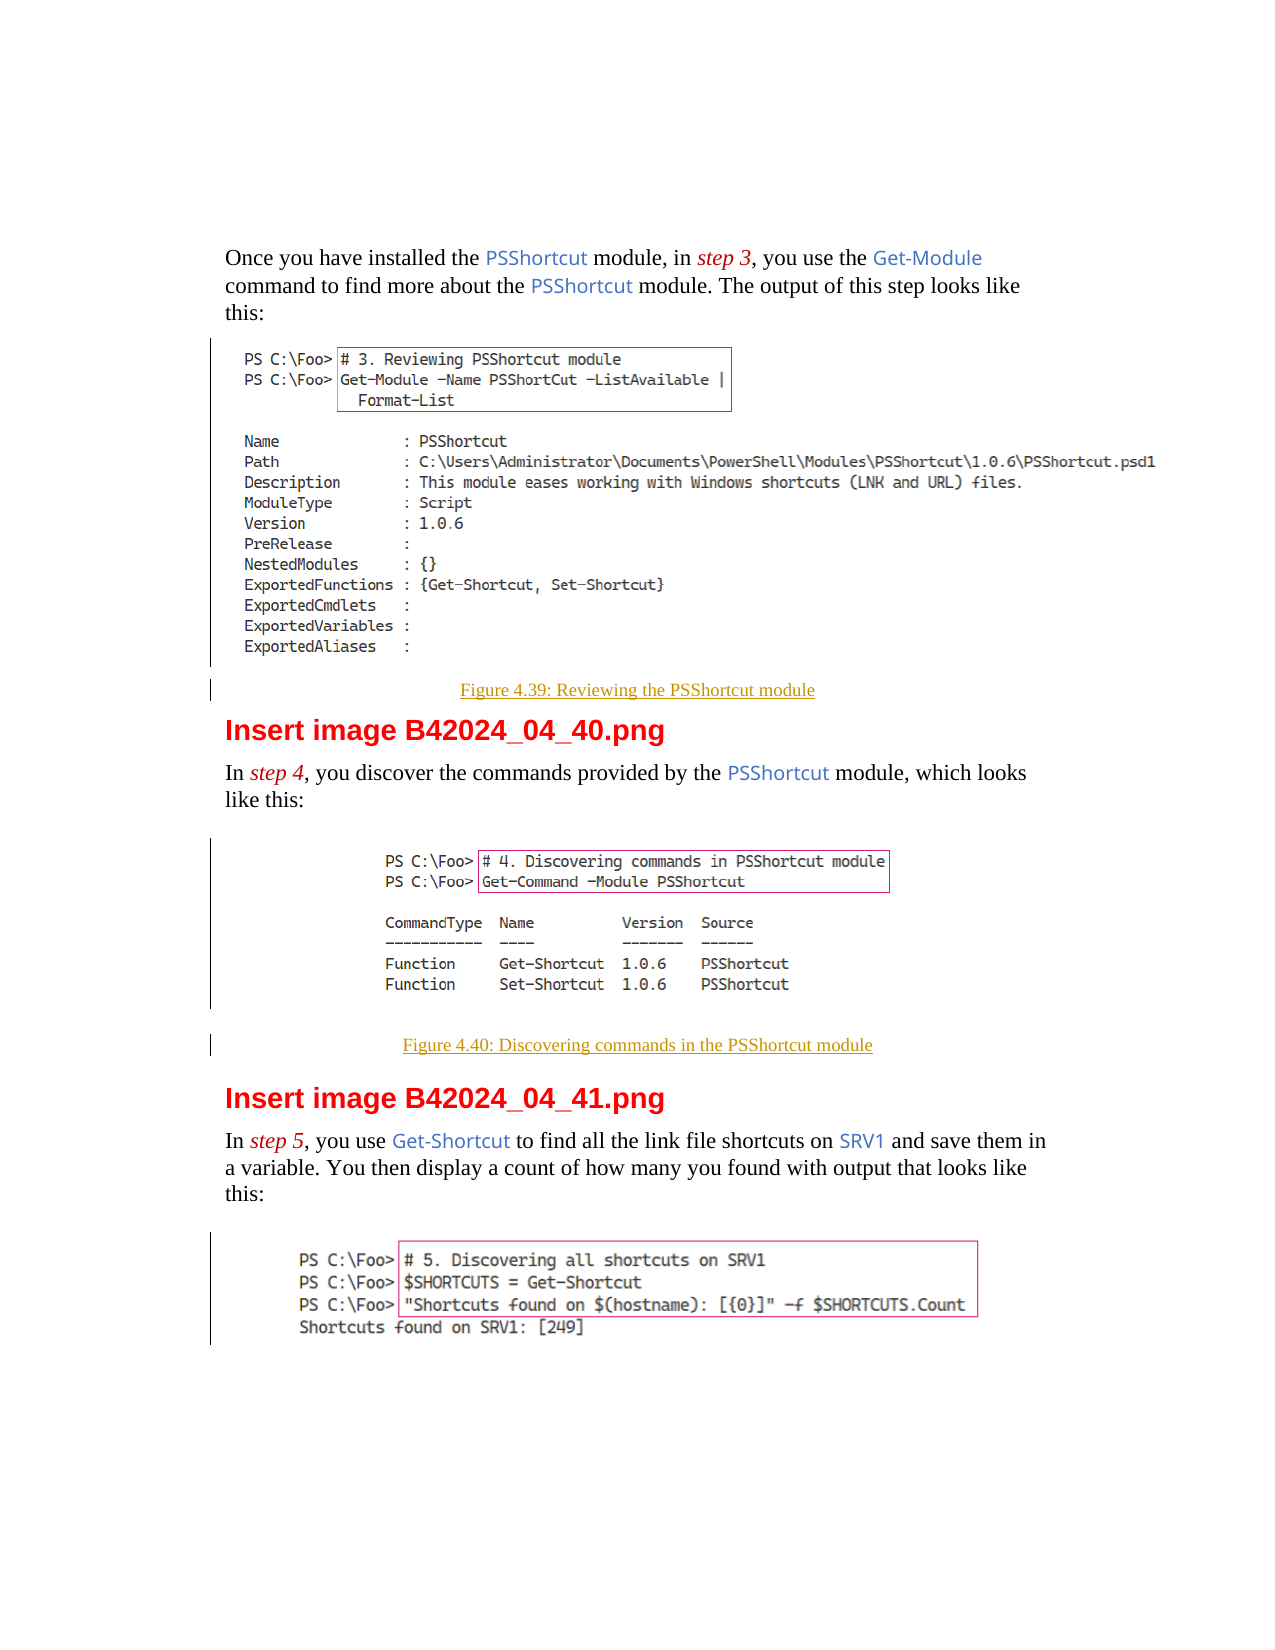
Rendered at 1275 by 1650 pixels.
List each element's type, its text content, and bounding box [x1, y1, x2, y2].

text Insert image B42024_04_40.png [225, 713, 1050, 747]
text Once you have installed the PSShortcut module, in step 3, you use the Get-Module command to find more about the PSShortcut module. The output of this step looks like this: [225, 244, 1050, 325]
picture [225, 337, 1166, 667]
picture [283, 1231, 992, 1345]
text Insert image B42024_04_41.png [225, 1081, 1050, 1114]
text In step 5, you use Get-Shortcut to find all the link file shortcuts on SRV1 and save them in a variable. You then display a count of how many you found with output that looks like this: [225, 1127, 1050, 1207]
text In step 4, you discover the commands provided by the PSShortcut module, which looks like this: [225, 759, 1050, 813]
picture [369, 837, 906, 1009]
